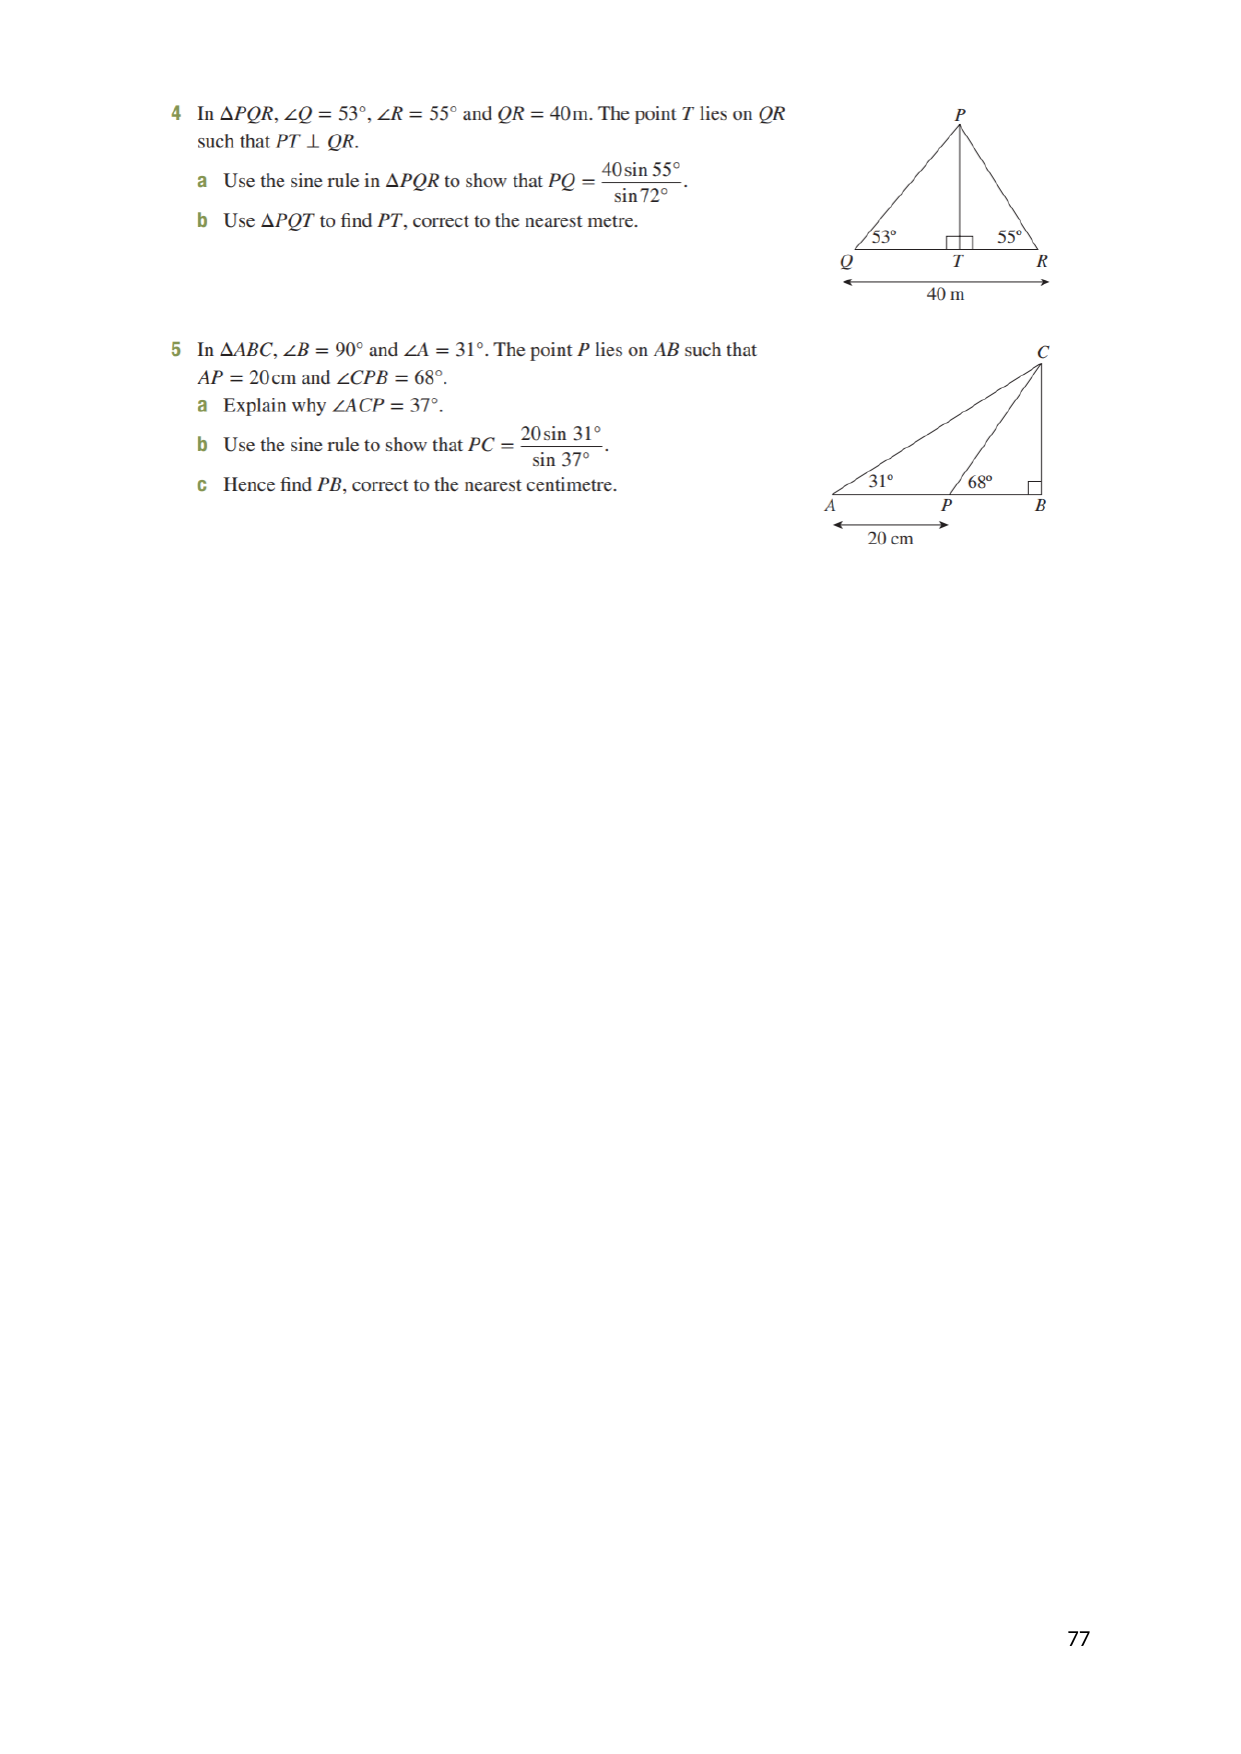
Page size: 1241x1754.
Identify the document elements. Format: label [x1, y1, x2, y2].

picture [150, 88, 1091, 556]
